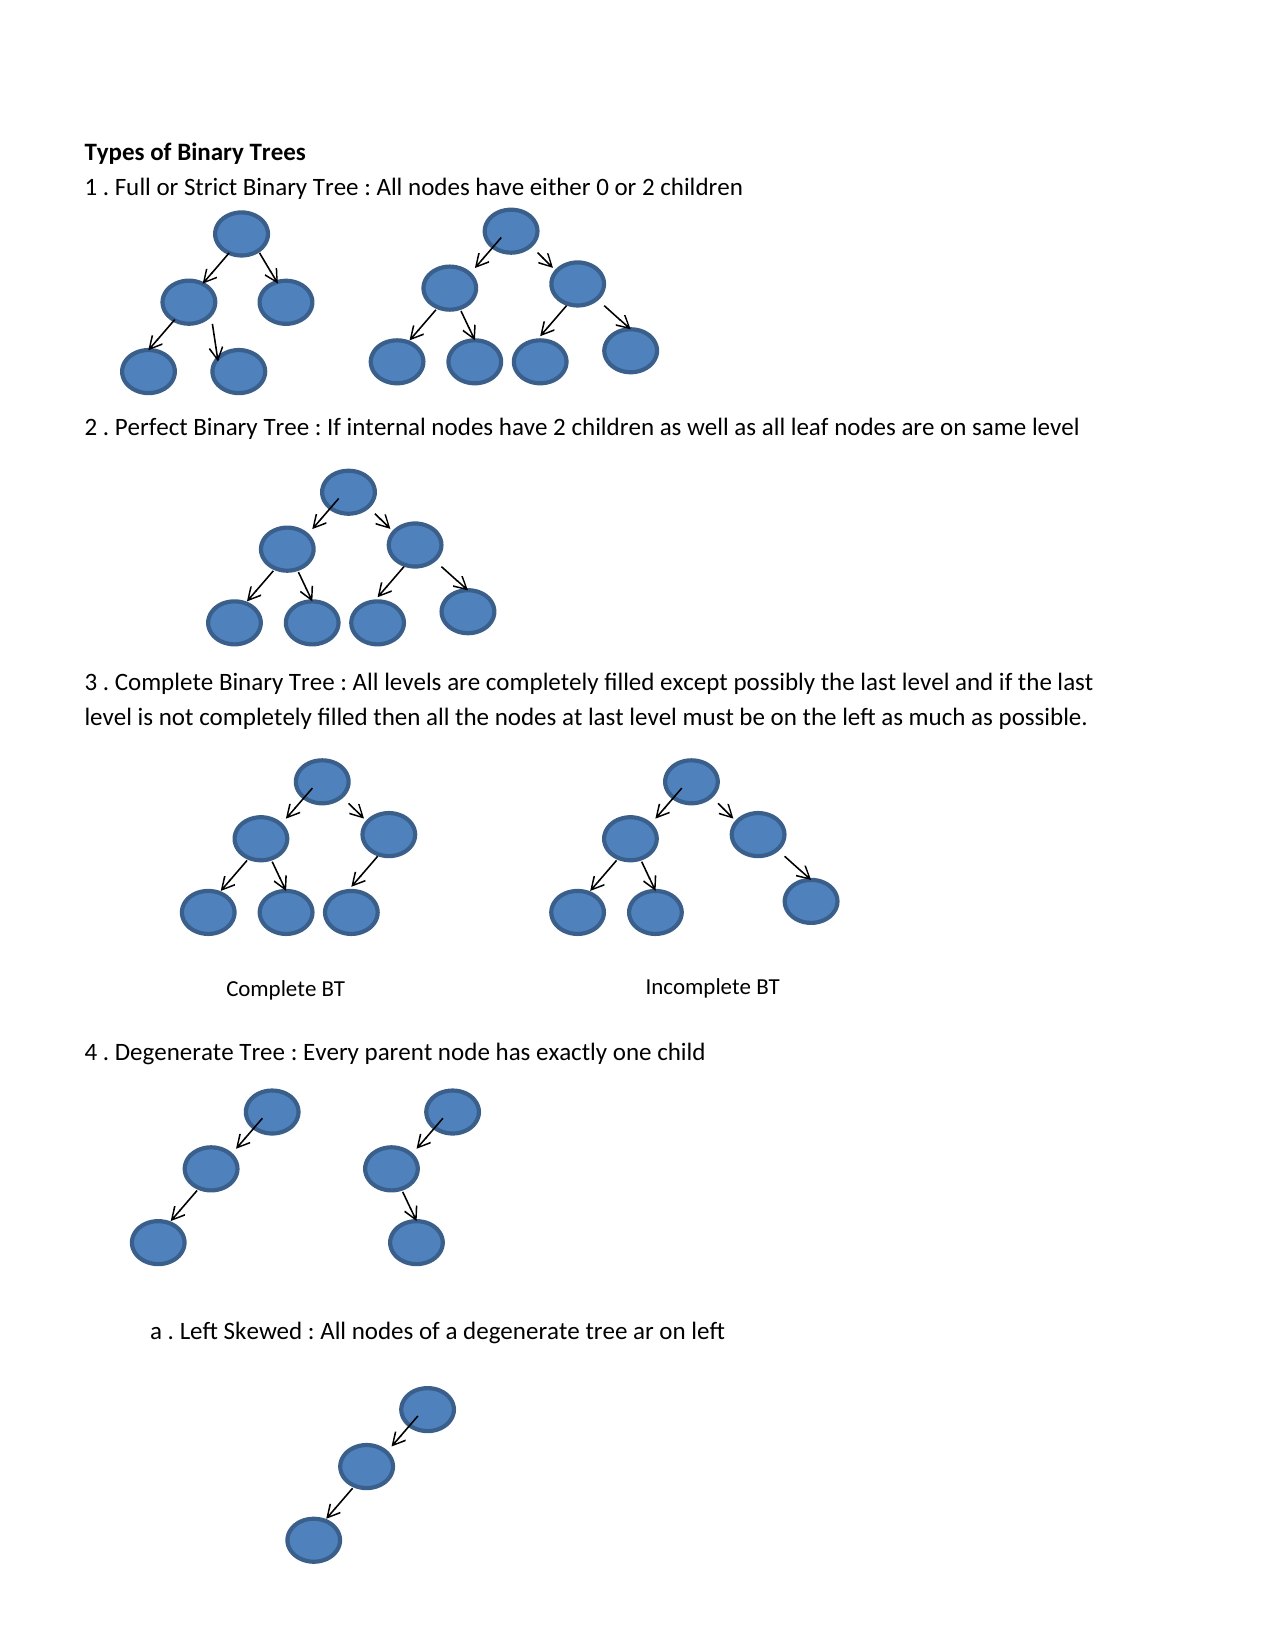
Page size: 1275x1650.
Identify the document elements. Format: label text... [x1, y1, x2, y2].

text 3 . Complete Binary Tree : All levels are completely filled except possibly the last level and if the last level is not completely filled then all the nodes at last level must be on the left as much as possible. [84, 666, 1125, 732]
text 2 . Perfect Binary Tree : If internal nodes have 2 children as well as all leaf nodes are on same level [84, 411, 1125, 441]
text a . Left Skewed : All nodes of a degenerate tree ar on left [84, 1315, 1125, 1346]
text 4 . Degenerate Tree : Every parent node has exactly one child [84, 1036, 1125, 1067]
text Types of Binary Trees [84, 136, 1125, 166]
text 1 . Full or Strict Binary Tree : All nodes have either 0 or 2 children [84, 171, 1125, 201]
